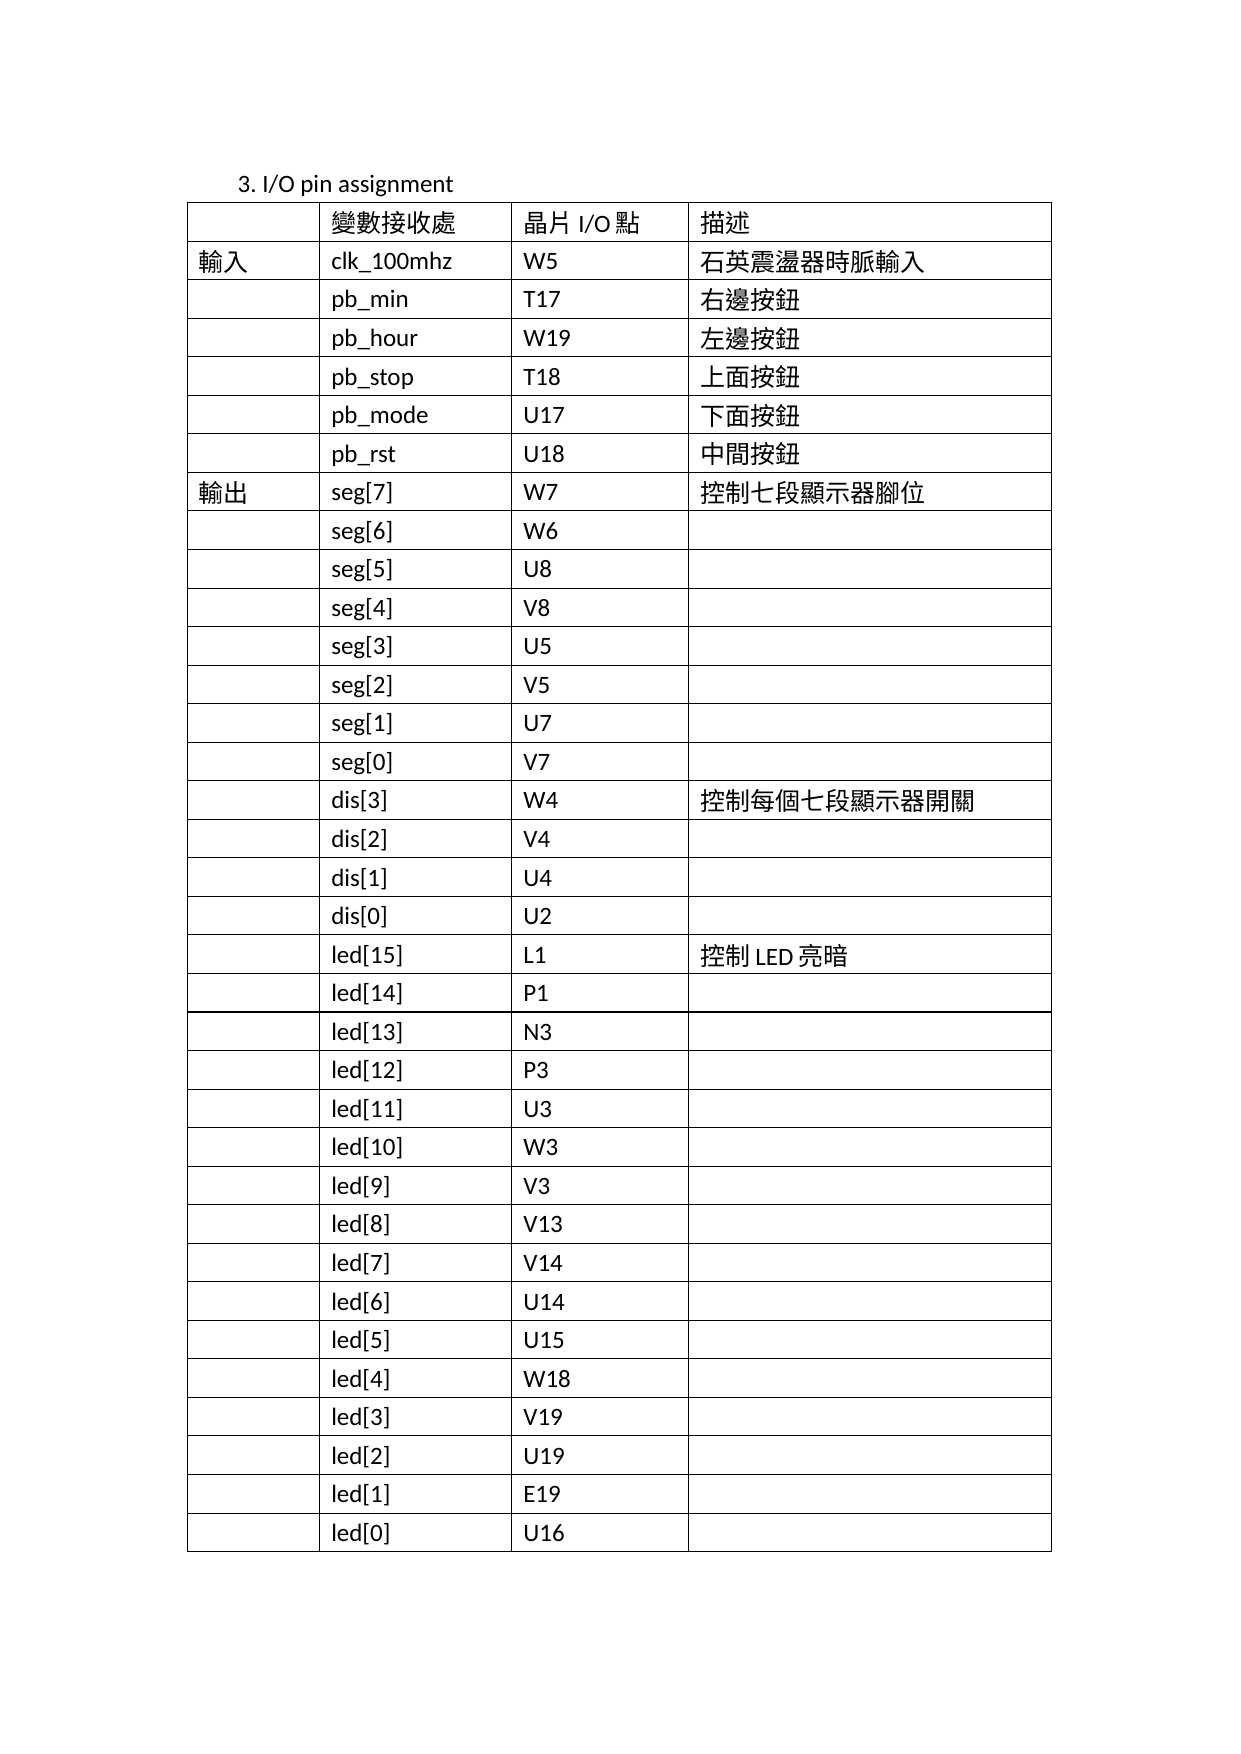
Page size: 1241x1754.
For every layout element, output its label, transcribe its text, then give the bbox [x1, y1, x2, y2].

table_cell [188, 820, 319, 857]
table_cell [188, 511, 319, 549]
table_cell [689, 1321, 1051, 1358]
table_cell U17 [512, 396, 688, 433]
table_cell V14 [512, 1244, 688, 1281]
table_cell U19 [512, 1436, 688, 1474]
table_cell L1 [512, 935, 688, 973]
table_cell [188, 550, 319, 587]
table_cell [188, 1321, 319, 1358]
table_cell [689, 858, 1051, 896]
table_cell [188, 781, 319, 819]
table_cell [188, 743, 319, 780]
table_cell 輸入 [188, 242, 319, 279]
table_cell pb_hour [320, 319, 511, 356]
table_cell led[5] [320, 1321, 511, 1358]
table_cell [689, 1398, 1051, 1435]
table_cell [689, 1514, 1051, 1551]
table_cell [188, 1128, 319, 1166]
table_cell led[8] [320, 1205, 511, 1243]
table_cell W19 [512, 319, 688, 356]
table_cell 控制七段顯示器腳位 [689, 473, 1051, 510]
table_cell [188, 666, 319, 703]
table_header 晶片I/O點 [512, 203, 688, 241]
table_cell T18 [512, 357, 688, 395]
table_cell V13 [512, 1205, 688, 1243]
table_cell 右邊按鈕 [689, 280, 1051, 318]
table_cell [188, 1013, 319, 1050]
table_cell [188, 1167, 319, 1204]
table_cell [689, 704, 1051, 742]
table_cell [188, 1359, 319, 1397]
table_cell 下面按鈕 [689, 396, 1051, 433]
table_cell seg[0] [320, 743, 511, 780]
table_cell [689, 1475, 1051, 1512]
table_cell [188, 319, 319, 356]
table_cell [689, 1090, 1051, 1127]
table_cell [188, 704, 319, 742]
table_cell W18 [512, 1359, 688, 1397]
table_cell W6 [512, 511, 688, 549]
table_header 描述 [689, 203, 1051, 241]
table_cell W5 [512, 242, 688, 279]
table_cell [689, 1244, 1051, 1281]
table_cell [188, 1436, 319, 1474]
table_cell P3 [512, 1051, 688, 1088]
table_header 變數接收處 [320, 203, 511, 241]
table_cell led[14] [320, 974, 511, 1011]
table_cell led[12] [320, 1051, 511, 1088]
table_cell pb_min [320, 280, 511, 318]
table_cell W3 [512, 1128, 688, 1166]
table_cell led[9] [320, 1167, 511, 1204]
table_cell [689, 1205, 1051, 1243]
table_cell [188, 935, 319, 973]
table_cell led[11] [320, 1090, 511, 1127]
table_cell 石英震盪器時脈輸入 [689, 242, 1051, 279]
table_cell U7 [512, 704, 688, 742]
table_cell N3 [512, 1013, 688, 1050]
table_cell U8 [512, 550, 688, 587]
table_cell [188, 1475, 319, 1512]
table_cell 中間按鈕 [689, 434, 1051, 472]
table_cell U2 [512, 897, 688, 934]
table_cell [689, 1167, 1051, 1204]
table_cell clk_100mhz [320, 242, 511, 279]
table_cell led[0] [320, 1514, 511, 1551]
table_cell U3 [512, 1090, 688, 1127]
table_cell E19 [512, 1475, 688, 1512]
table_cell V3 [512, 1167, 688, 1204]
table_cell [188, 858, 319, 896]
table_cell U16 [512, 1514, 688, 1551]
table_cell [689, 1051, 1051, 1088]
table_cell [689, 1359, 1051, 1397]
table_cell seg[4] [320, 589, 511, 626]
table_cell seg[7] [320, 473, 511, 510]
table_cell [689, 627, 1051, 664]
table_cell V4 [512, 820, 688, 857]
table_cell pb_rst [320, 434, 511, 472]
table_cell [188, 280, 319, 318]
table_cell 控制LED亮暗 [689, 935, 1051, 973]
table_cell [689, 1436, 1051, 1474]
table_cell U15 [512, 1321, 688, 1358]
table_cell led[2] [320, 1436, 511, 1474]
table_cell seg[3] [320, 627, 511, 664]
table_cell P1 [512, 974, 688, 1011]
table_cell [689, 1128, 1051, 1166]
table_cell U14 [512, 1282, 688, 1320]
table_cell seg[1] [320, 704, 511, 742]
table_cell [689, 589, 1051, 626]
table_cell 控制每個七段顯示器開關 [689, 781, 1051, 819]
table_cell led[15] [320, 935, 511, 973]
table_cell W4 [512, 781, 688, 819]
table_cell V8 [512, 589, 688, 626]
table_cell seg[6] [320, 511, 511, 549]
table_cell [188, 434, 319, 472]
table_cell [188, 589, 319, 626]
table_cell [188, 627, 319, 664]
table_cell V7 [512, 743, 688, 780]
table_cell led[7] [320, 1244, 511, 1281]
table_cell [689, 666, 1051, 703]
table_cell [689, 1013, 1051, 1050]
table_cell [188, 1051, 319, 1088]
table_cell [188, 897, 319, 934]
table_cell pb_mode [320, 396, 511, 433]
table_cell led[6] [320, 1282, 511, 1320]
text 3. I/O pin assignment [187, 164, 1053, 202]
table_cell led[10] [320, 1128, 511, 1166]
table_cell U5 [512, 627, 688, 664]
table_cell U18 [512, 434, 688, 472]
table_cell [188, 1205, 319, 1243]
table_cell seg[2] [320, 666, 511, 703]
table_cell [188, 974, 319, 1011]
table_cell V5 [512, 666, 688, 703]
table_cell [188, 1514, 319, 1551]
table_cell led[1] [320, 1475, 511, 1512]
table_cell dis[0] [320, 897, 511, 934]
table_cell [188, 1090, 319, 1127]
table_cell [689, 897, 1051, 934]
table_cell 左邊按鈕 [689, 319, 1051, 356]
table_cell [689, 511, 1051, 549]
table_cell led[13] [320, 1013, 511, 1050]
table_cell V19 [512, 1398, 688, 1435]
table_cell [188, 1398, 319, 1435]
table_header [188, 203, 319, 241]
table_cell led[4] [320, 1359, 511, 1397]
table_cell 輸出 [188, 473, 319, 510]
table_cell [689, 550, 1051, 587]
table_cell W7 [512, 473, 688, 510]
table_cell [188, 357, 319, 395]
table_cell pb_stop [320, 357, 511, 395]
table_cell dis[2] [320, 820, 511, 857]
table_cell led[3] [320, 1398, 511, 1435]
table_cell [689, 820, 1051, 857]
table_cell 上面按鈕 [689, 357, 1051, 395]
table_cell [689, 974, 1051, 1011]
table_cell U4 [512, 858, 688, 896]
table_cell [188, 1282, 319, 1320]
table_cell [689, 1282, 1051, 1320]
table_cell [188, 396, 319, 433]
table_cell [188, 1244, 319, 1281]
table_cell dis[3] [320, 781, 511, 819]
table_cell dis[1] [320, 858, 511, 896]
table_cell T17 [512, 280, 688, 318]
table_cell [689, 743, 1051, 780]
table_cell seg[5] [320, 550, 511, 587]
